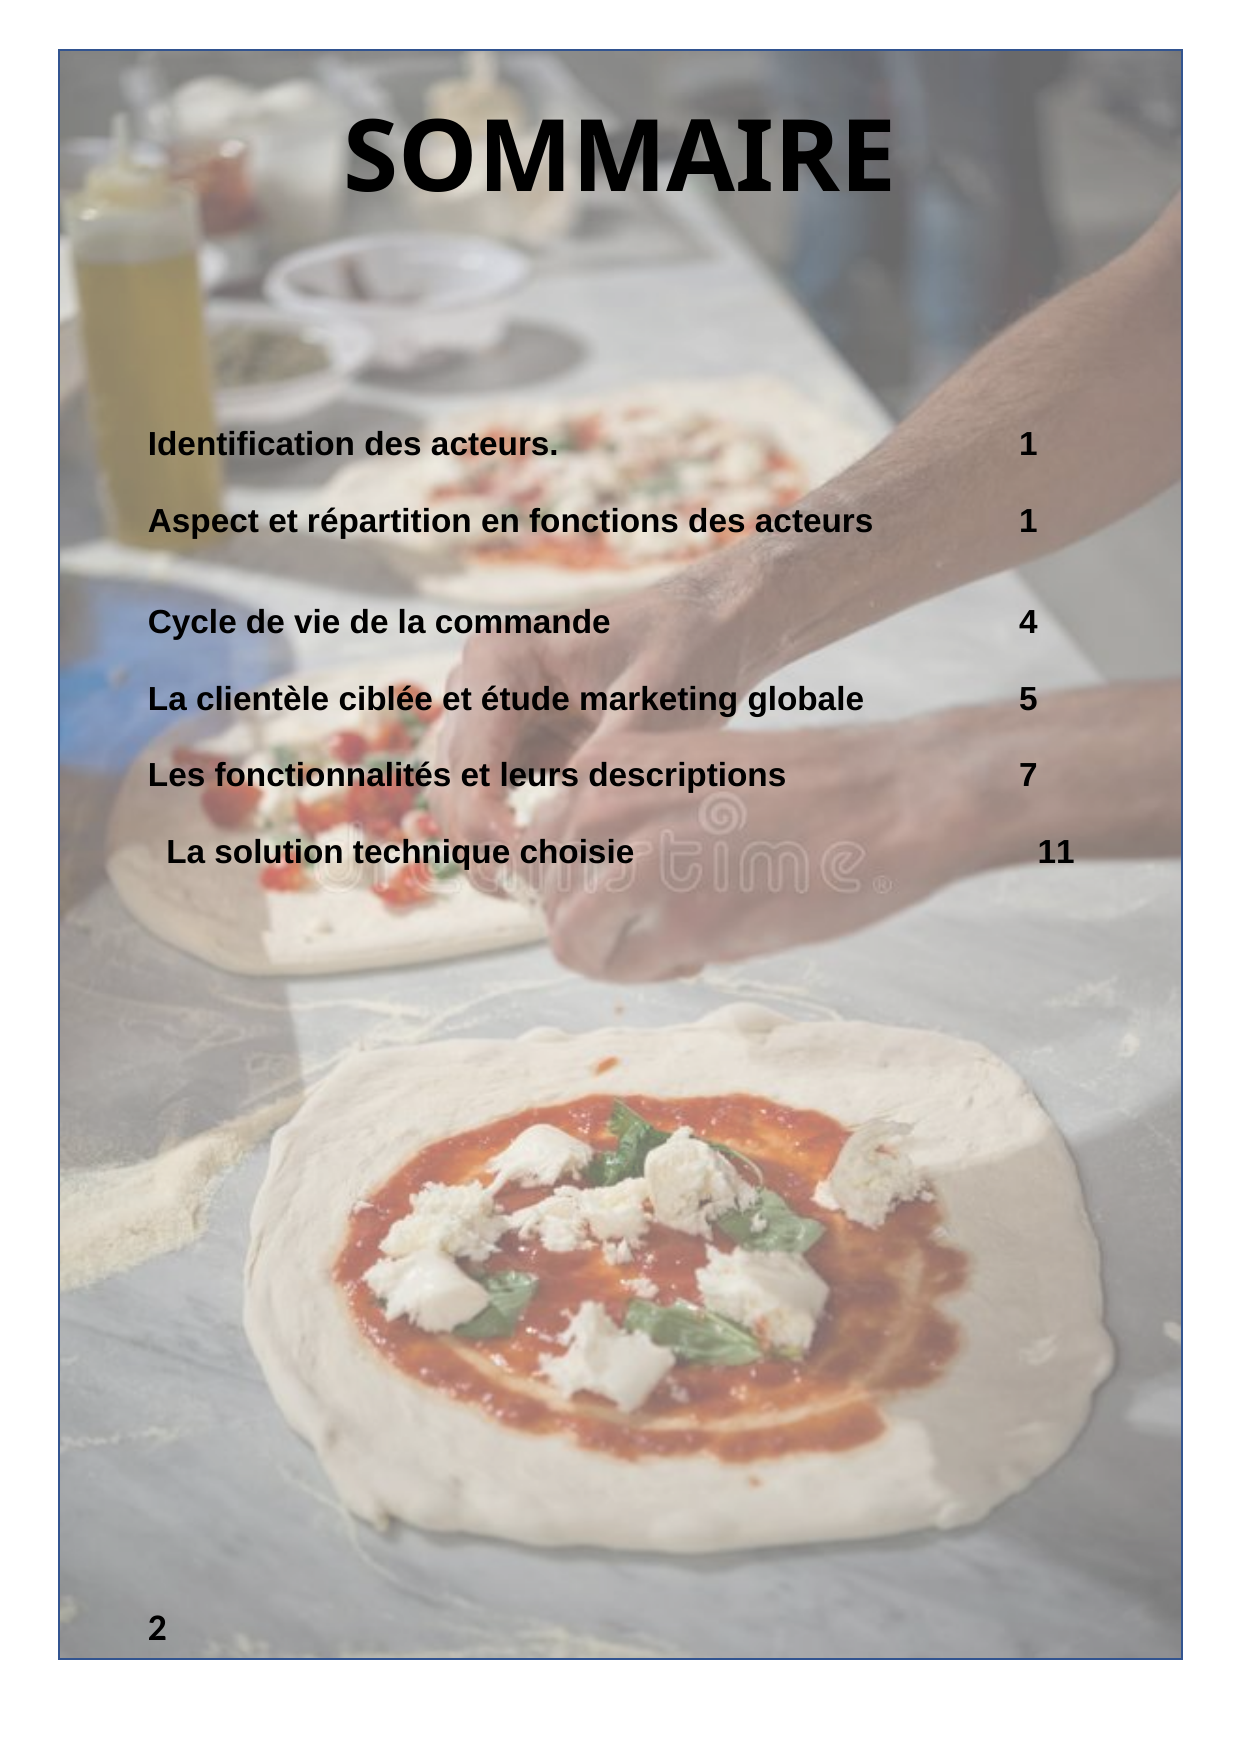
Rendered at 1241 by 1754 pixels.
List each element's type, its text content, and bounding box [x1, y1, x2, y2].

text SOMMAIRE [148, 85, 1093, 221]
text Aspect et répartition en fonctions des acteurs 1 [148, 501, 1093, 539]
text Cycle de vie de la commande 4 [148, 602, 1093, 640]
text Les fonctionnalités et leurs descriptions 7 [148, 756, 1093, 794]
text La clientèle ciblée et étude marketing globale 5 [148, 679, 1093, 717]
text Identification des acteurs. 1 [148, 424, 1093, 501]
text La solution technique choisie 11 [148, 832, 1093, 871]
